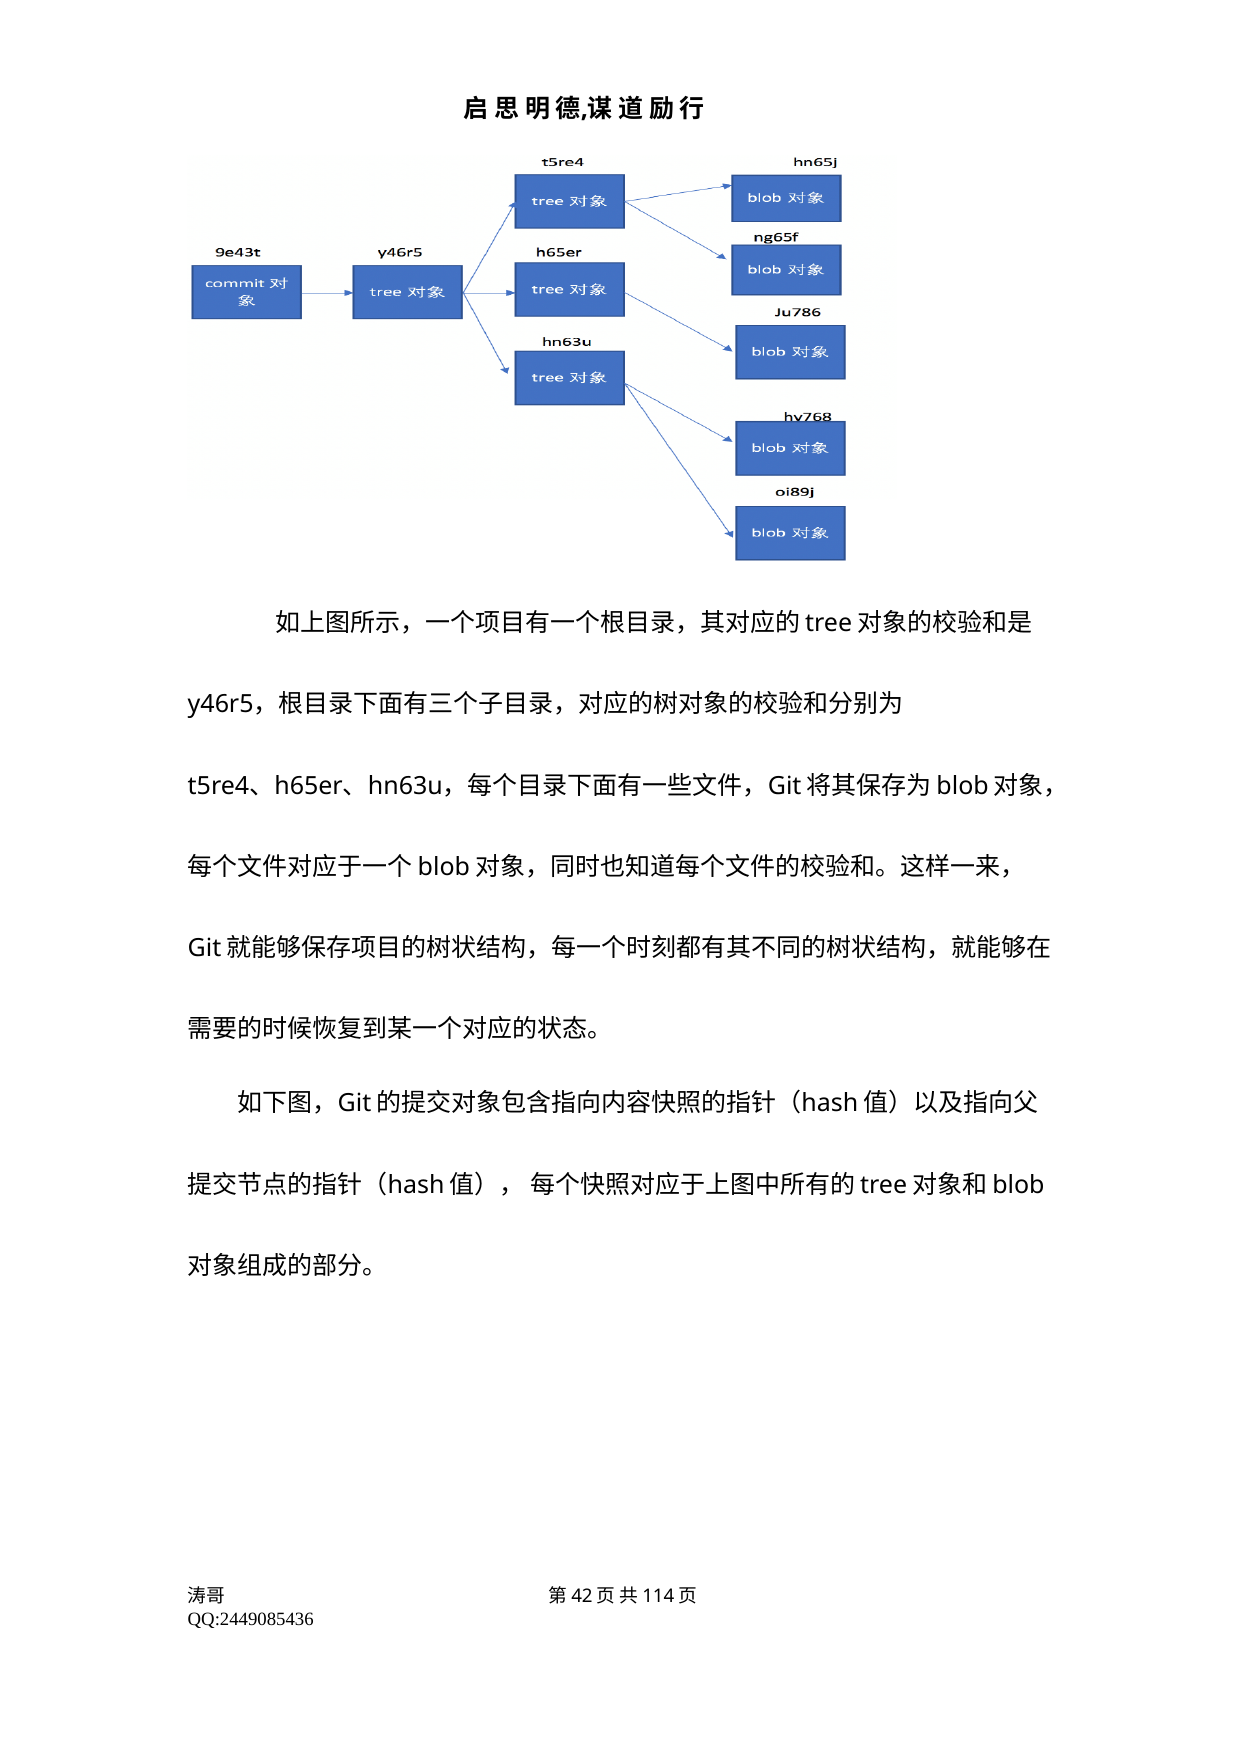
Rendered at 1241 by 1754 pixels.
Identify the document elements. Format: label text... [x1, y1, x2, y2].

text 如下图，Git的提交对象包含指向内容快照的指针（hash值）以及指向父提交节点的指针（hash值）， 每个快照对应于上图中所有的tree对象和blob对象组成的部分。 [187, 1068, 1053, 1296]
picture [187, 155, 897, 567]
text 如上图所示，一个项目有一个根目录，其对应的tree对象的校验和是y46r5，根目录下面有三个子目录，对应的树对象的校验和分别为t5re4、h65er、hn63u，每个目录下面有一些文件，Git将其保存为blob对象，每个文件对应于一个blob对象，同时也知道每个文件的校验和。这样一来，Git就能够保存项目的树状结构，每一个时刻都有其不同的树状结构，就能够在需要的时候恢复到某一个对应的状态。 [187, 588, 1053, 1059]
